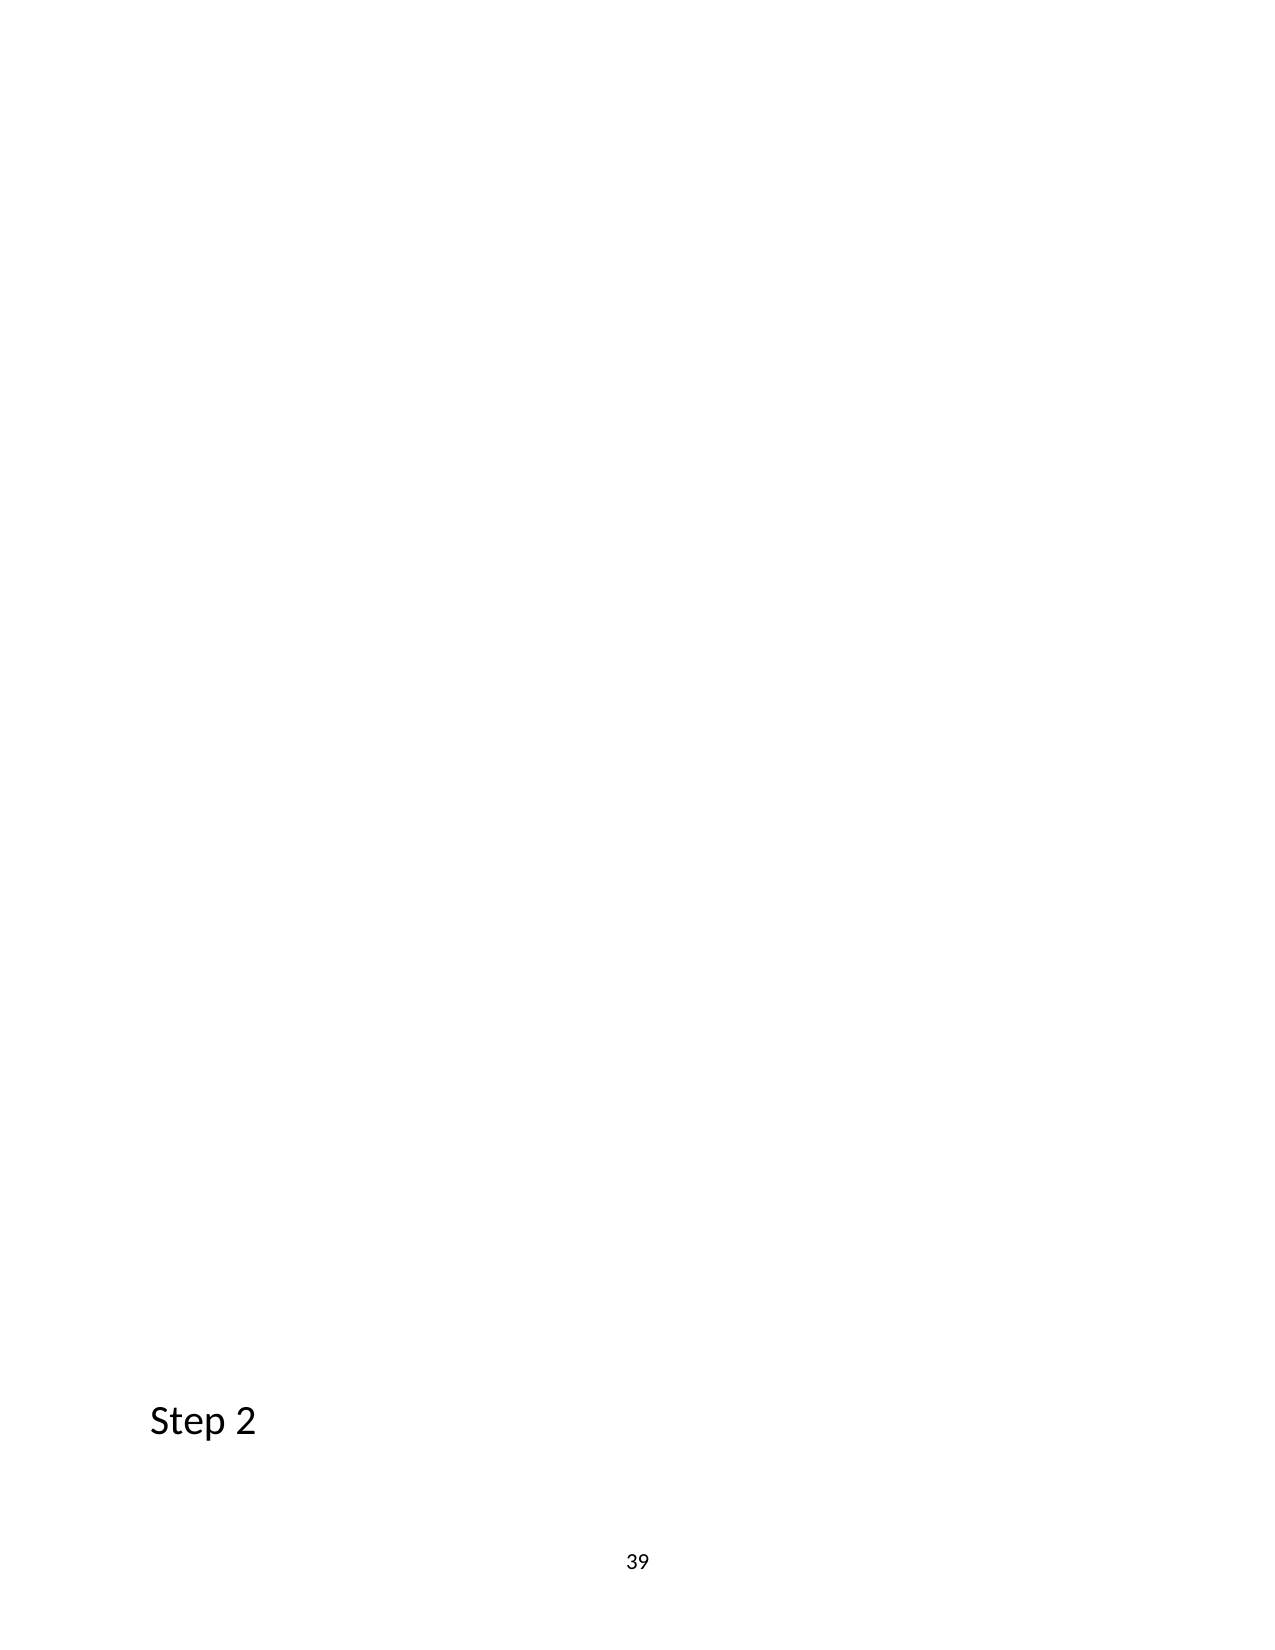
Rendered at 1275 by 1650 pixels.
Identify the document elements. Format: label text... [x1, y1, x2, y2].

subtitle Step 2 [150, 1394, 1125, 1445]
